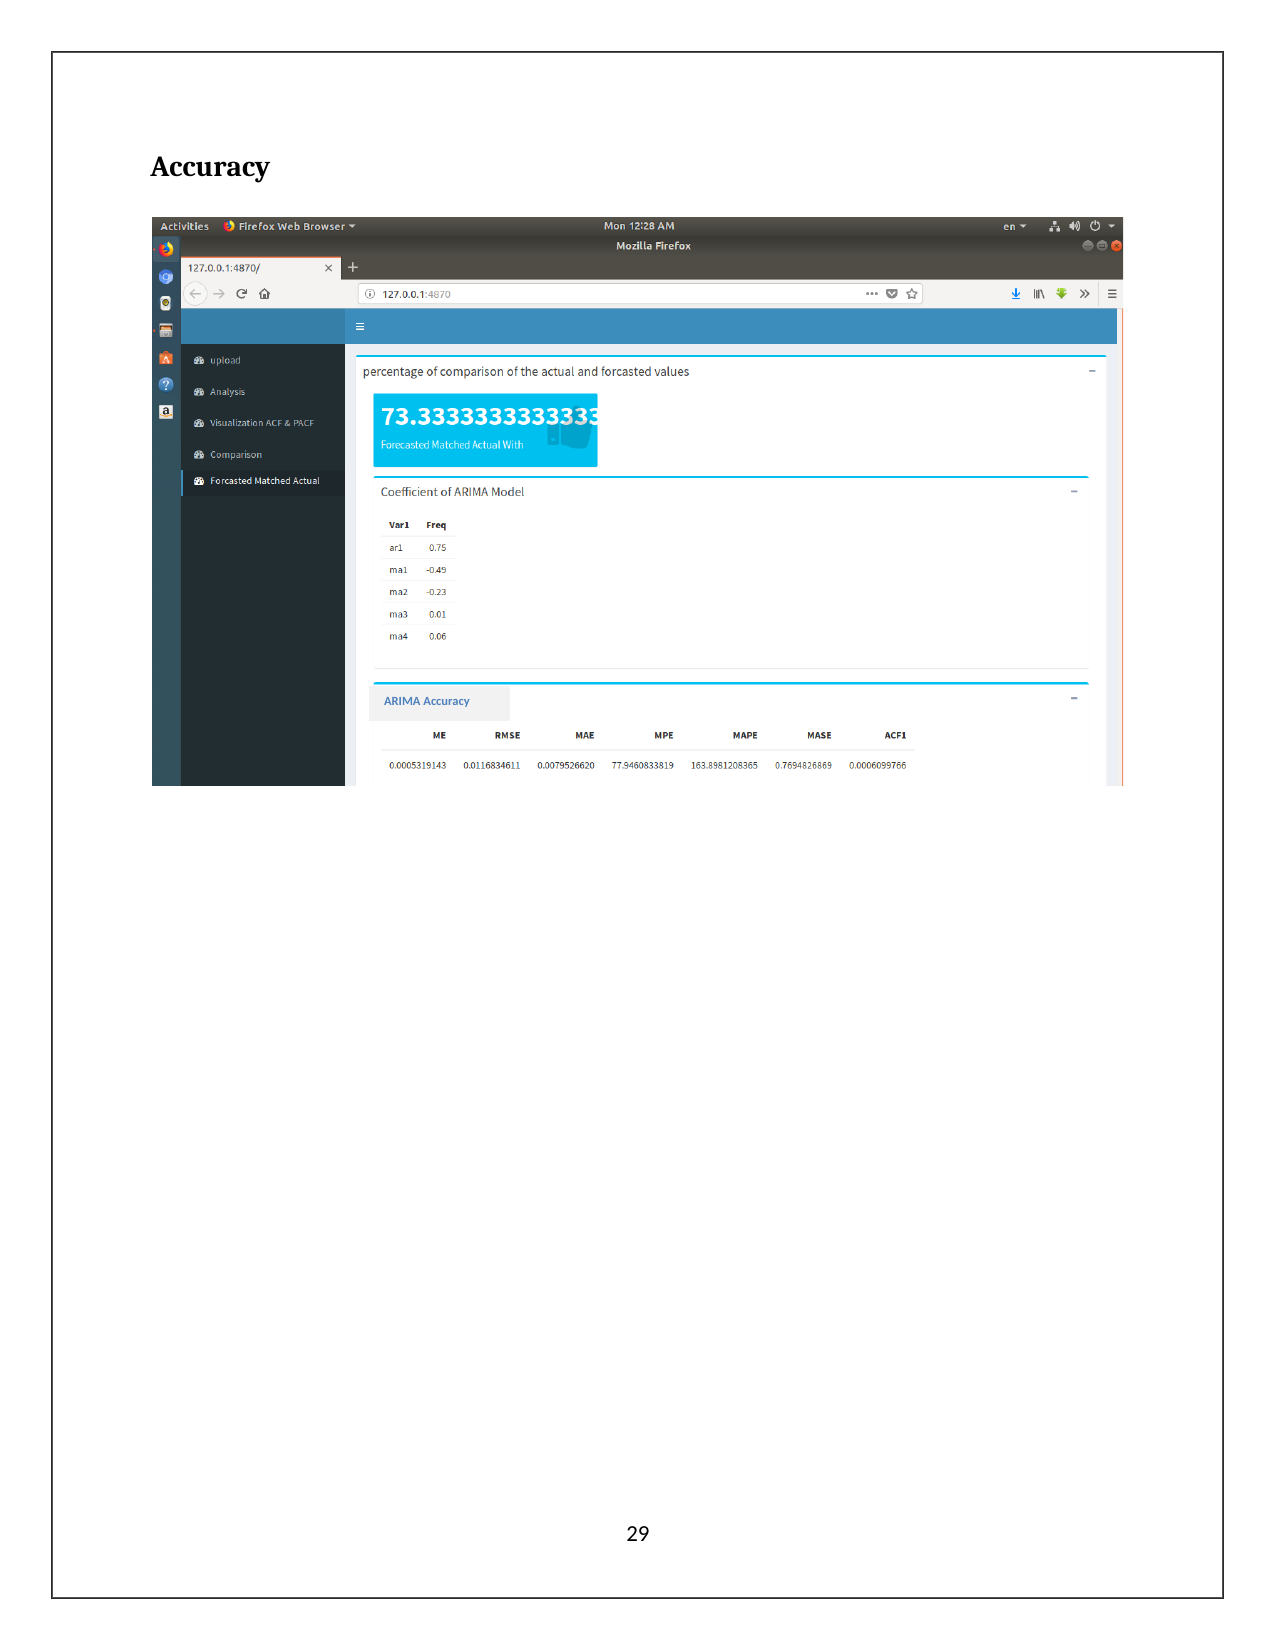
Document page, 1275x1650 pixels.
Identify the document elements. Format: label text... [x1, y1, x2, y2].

text Accuracy [150, 150, 1125, 184]
picture [150, 217, 1124, 786]
